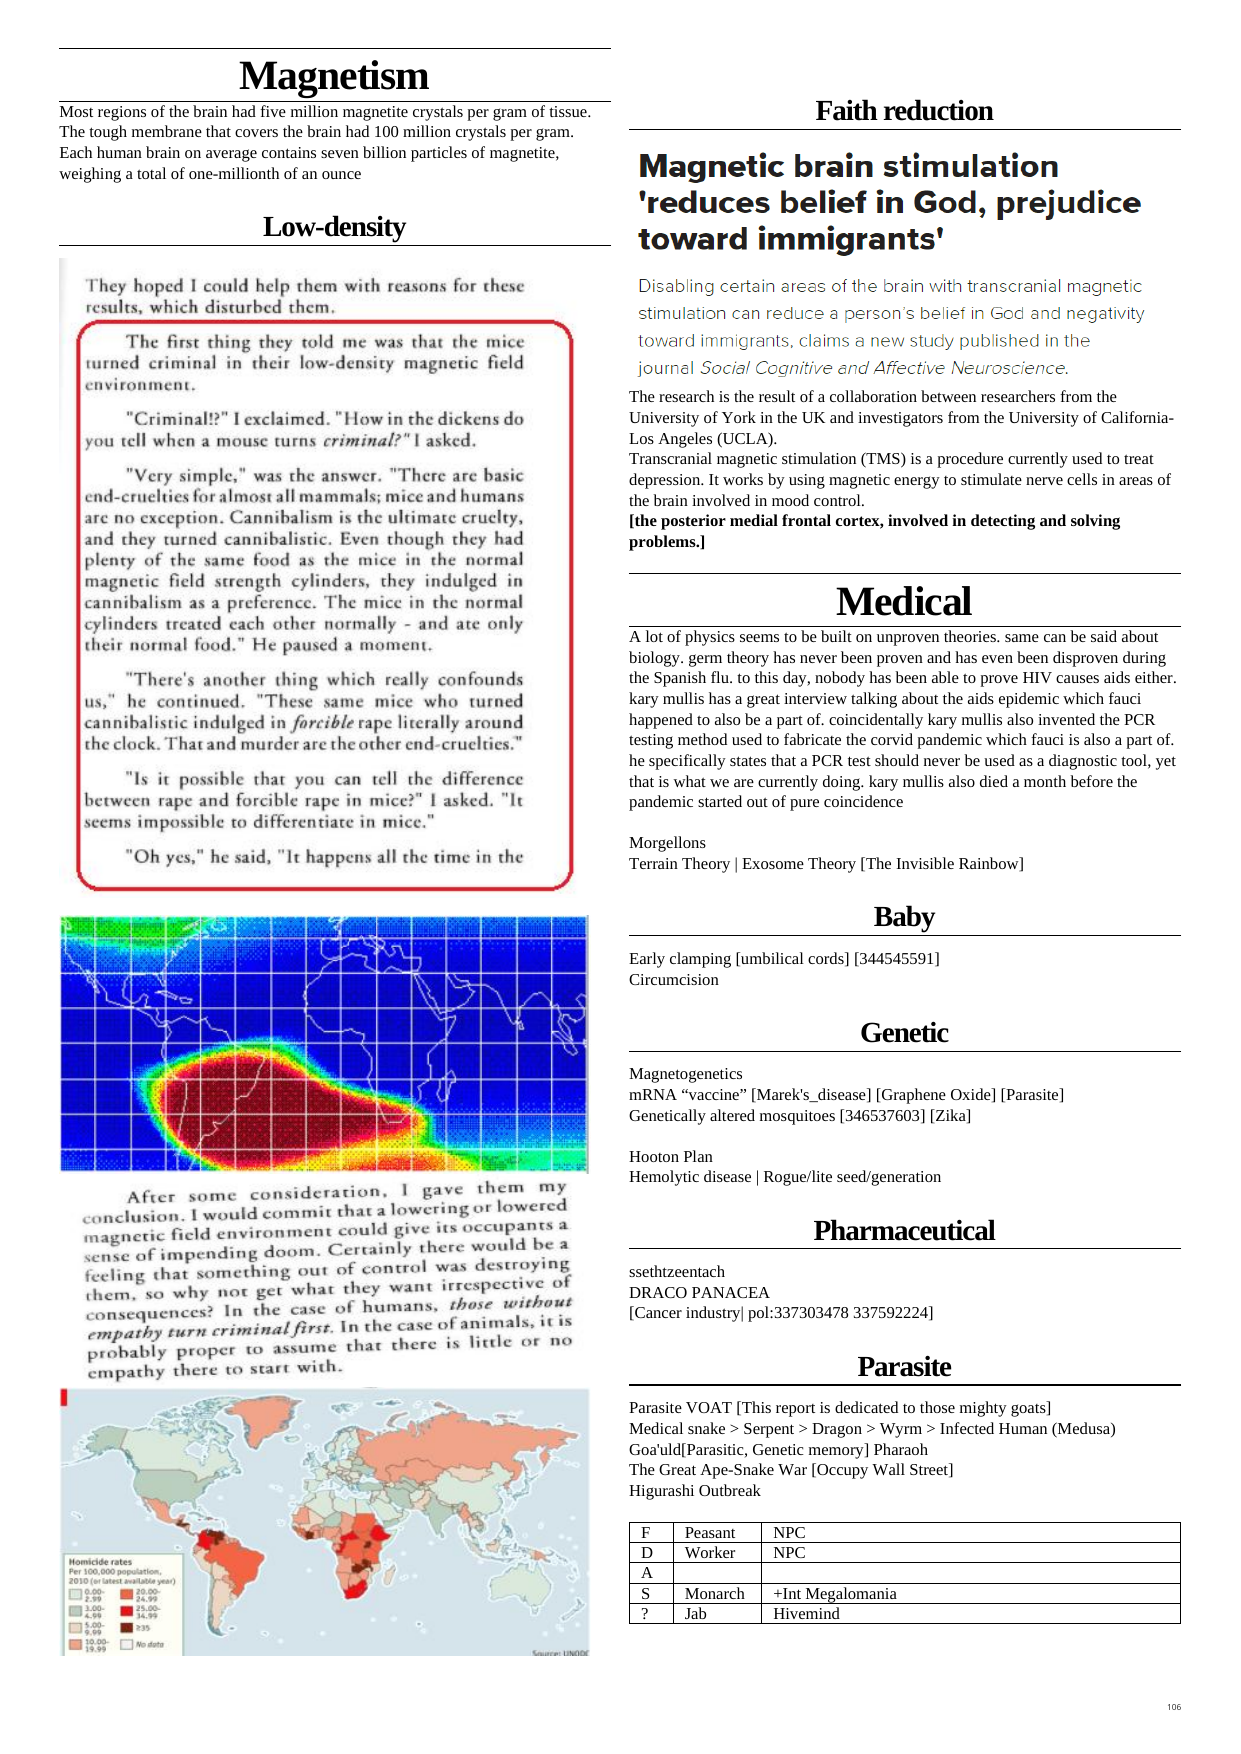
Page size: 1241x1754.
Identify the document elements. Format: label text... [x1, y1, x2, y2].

subtitle Pharmaceutical [629, 1213, 1181, 1248]
text ssethtzeentach [629, 1262, 1181, 1281]
text Goa'uld[Parasitic, Genetic memory] Pharaoh [629, 1439, 1181, 1458]
text Early clamping [umbilical cords] [344545591] [629, 949, 1181, 968]
text Genetically altered mosquitoes [346537603] [Zika] [629, 1105, 1181, 1124]
text The Great Ape-Snake War [Occupy Wall Street] [629, 1460, 1181, 1479]
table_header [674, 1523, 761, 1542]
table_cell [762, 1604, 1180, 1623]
text [Cancer industry| pol:337303478 337592224] [629, 1303, 1181, 1322]
subtitle Magnetism [59, 49, 611, 101]
subtitle Genetic [629, 1015, 1181, 1051]
subtitle Parasite [629, 1349, 1181, 1384]
text Magnetogenetics [629, 1064, 1181, 1083]
text Hemolytic disease | Rogue/lite seed/generation [629, 1167, 1181, 1186]
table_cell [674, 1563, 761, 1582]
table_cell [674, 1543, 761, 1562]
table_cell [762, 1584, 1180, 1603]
text Most regions of the brain had five million magnetite crystals per gram of tissue. The tough membrane that covers the brain had 100 million crystals per gram. Each human brain on average contains seven billion particles of magnetite, weighing a total of one-millionth of an ounce [59, 102, 611, 183]
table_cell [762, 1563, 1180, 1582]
picture [59, 1387, 591, 1656]
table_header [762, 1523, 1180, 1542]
subtitle Low-density [59, 209, 611, 245]
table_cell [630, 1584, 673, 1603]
text Transcranial magnetic stimulation (TMS) is a procedure currently used to treat depression. It works by using magnetic energy to stimulate nerve cells in areas of the brain involved in mood control. [629, 449, 1181, 509]
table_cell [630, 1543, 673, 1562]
text Medical snake > Serpent > Dragon > Wyrm > Infected Human (Medusa) [629, 1419, 1181, 1438]
subtitle Baby [629, 899, 1181, 935]
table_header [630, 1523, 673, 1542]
text Parasite VOAT [This report is dedicated to those mighty goats] [629, 1398, 1181, 1417]
text Terrain Theory | Exosome Theory [The Invisible Rainbow] [629, 854, 1181, 873]
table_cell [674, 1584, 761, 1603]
text [the posterior medial frontal cortex, involved in detecting and solving problems.] [629, 511, 1181, 551]
picture [628, 142, 1161, 386]
text The research is the result of a collaboration between researchers from the University of York in the UK and investigators from the University of California-Los Angeles (UCLA). [629, 387, 1181, 448]
subtitle Medical [629, 574, 1181, 626]
picture [59, 915, 591, 1386]
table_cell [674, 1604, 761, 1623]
subtitle Faith reduction [629, 93, 1181, 129]
text A lot of physics seems to be built on unproven theories. same can be said about biology. germ theory has never been proven and has even been disproven during the Spanish flu. to this day, nobody has been able to prove HIV causes aids either. kary mullis has a great interview talking about the aids epidemic which fauci happened to also be a part of. coincidentally kary mullis also invented the PCR testing method used to fabricate the corvid pandemic which fauci is also a part of. he specifically states that a PCR test should never be used as a diagnostic tool, yet that is what we are currently doing. kary mullis also died a month before the pandemic started out of pure coincidence [629, 627, 1181, 811]
picture [59, 258, 591, 898]
text Hooton Plan [629, 1147, 1181, 1166]
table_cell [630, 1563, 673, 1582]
text mRNA “vaccine” [Marek's_disease] [Graphene Oxide] [Parasite] [629, 1085, 1181, 1104]
text DRACO PANACEA [629, 1283, 1181, 1302]
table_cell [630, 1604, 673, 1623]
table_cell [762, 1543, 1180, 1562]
text Morgellons [629, 833, 1181, 852]
text Higurashi Outbreak [629, 1481, 1181, 1500]
text Circumcision [629, 969, 1181, 988]
